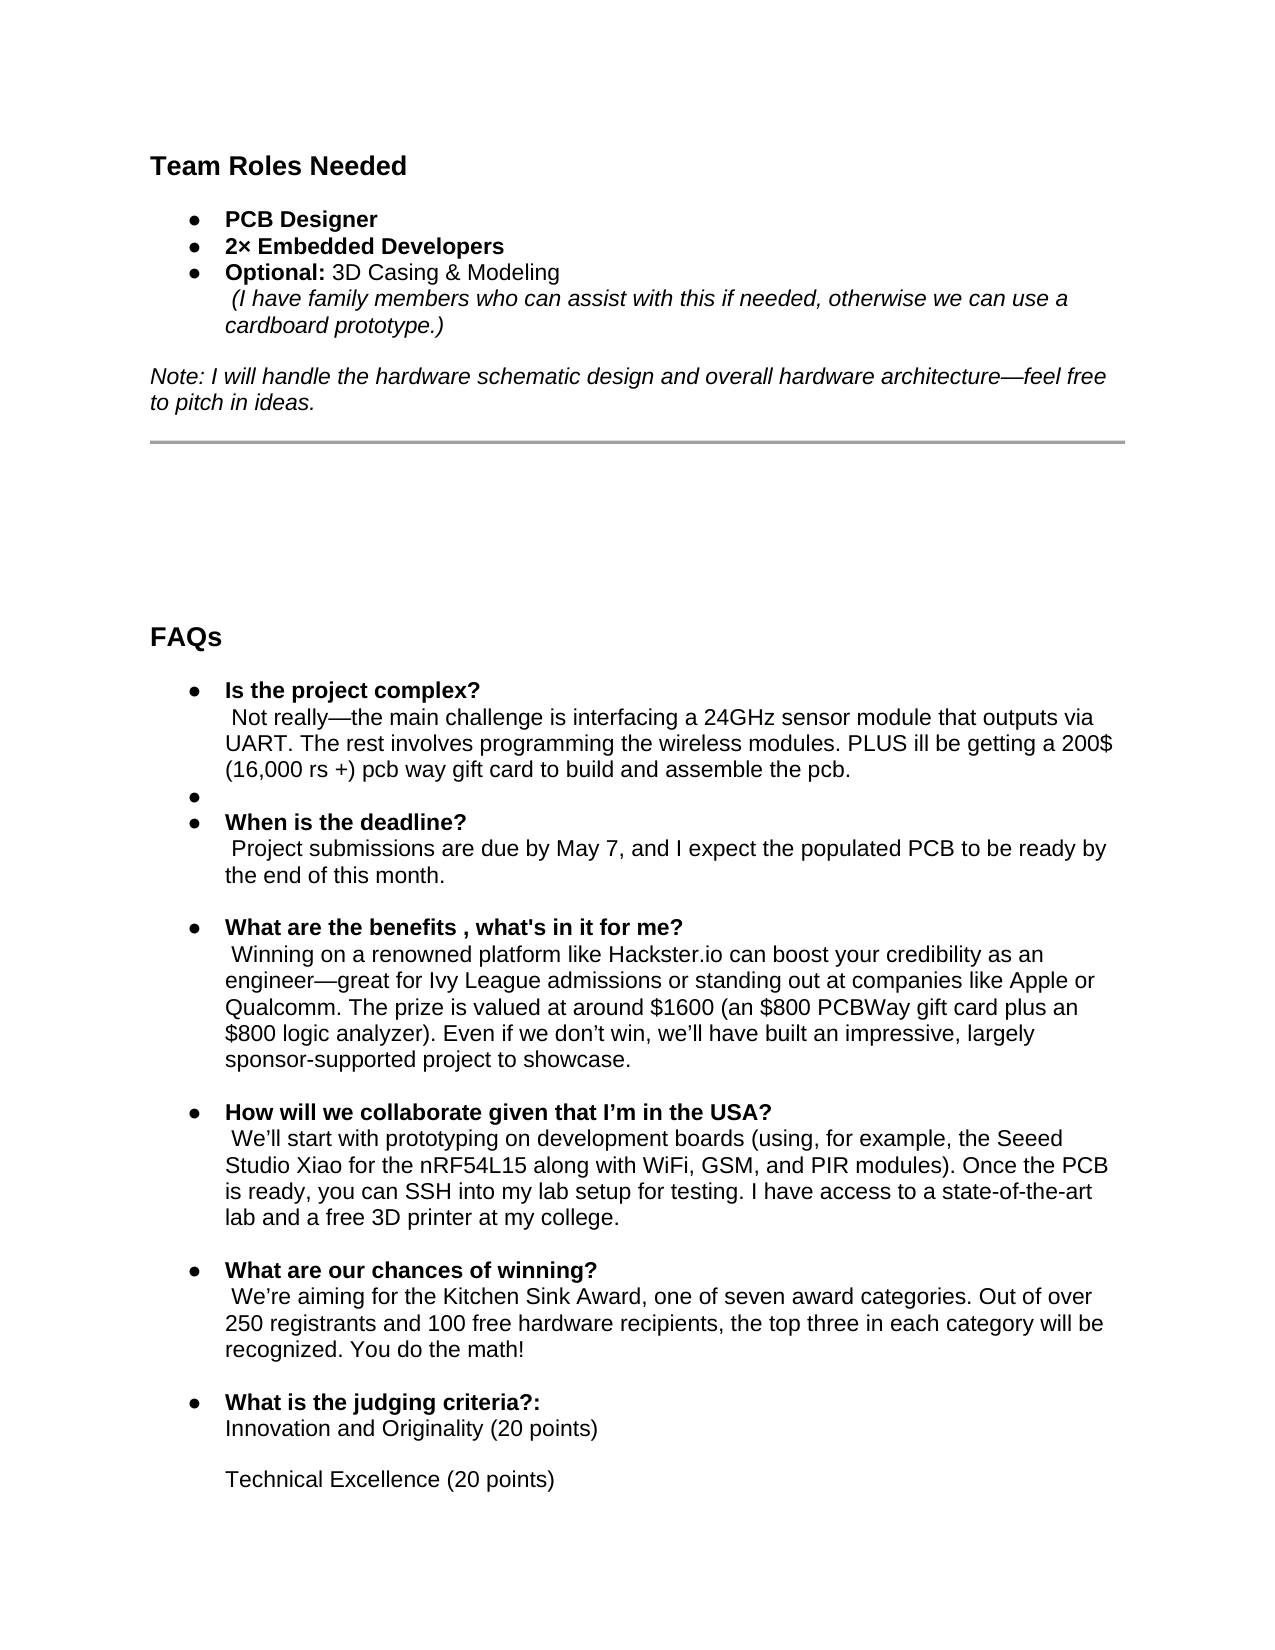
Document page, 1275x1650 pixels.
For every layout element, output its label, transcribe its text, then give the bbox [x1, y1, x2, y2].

text Technical Excellence (20 points) [225, 1466, 1125, 1493]
list What is the judging criteria?: Innovation and Originality (20 points) [187, 1389, 1125, 1441]
list When is the deadline? Project submissions are due by May 7, and I expect the populated PCB to be ready by the end of this month. [187, 809, 1125, 914]
list Is the project complex? Not really—the main challenge is interfacing a 24GHz sensor module that outputs via UART. The rest involves programming the wireless modules. PLUS ill be getting a 200$ (16,000 rs +) pcb way gift card to build and assemble the pcb. [187, 677, 1125, 783]
list What are our chances of winning? We’re aiming for the Kitchen Sink Award, one of seven award categories. Out of over 250 registrants and 100 free hardware recipients, the top three in each category will be recognized. You do the math! [187, 1257, 1125, 1389]
list PCB Designer [187, 206, 1125, 233]
subtitle FAQs [150, 621, 1125, 652]
list Optional: 3D Casing & Modeling (I have family members who can assist with this if needed, otherwise we can use a cardboard prototype.) [187, 259, 1125, 338]
subtitle Team Roles Needed [150, 150, 1125, 181]
list What are the benefits , what's in it for me? Winning on a renowned platform like Hackster.io can boost your credibility as an engineer—great for Ivy League admissions or standing out at companies like Apple or Qualcomm. The prize is valued at around $1600 (an $800 PCBWay gift card plus an $800 logic analyzer). Even if we don’t win, we’ll have built an impressive, largely sponsor-supported project to showcase. [187, 914, 1125, 1099]
list 2× Embedded Developers [187, 233, 1125, 259]
text Note: I will handle the hardware schematic design and overall hardware architecture—feel free to pitch in ideas. [150, 363, 1125, 416]
list How will we collaborate given that I’m in the USA? We’ll start with prototyping on development boards (using, for example, the Seeed Studio Xiao for the nRF54L15 along with WiFi, GSM, and PIR modules). Once the PCB is ready, you can SSH into my lab setup for testing. I have access to a state-of-the-art lab and a free 3D printer at my college. [187, 1099, 1125, 1257]
